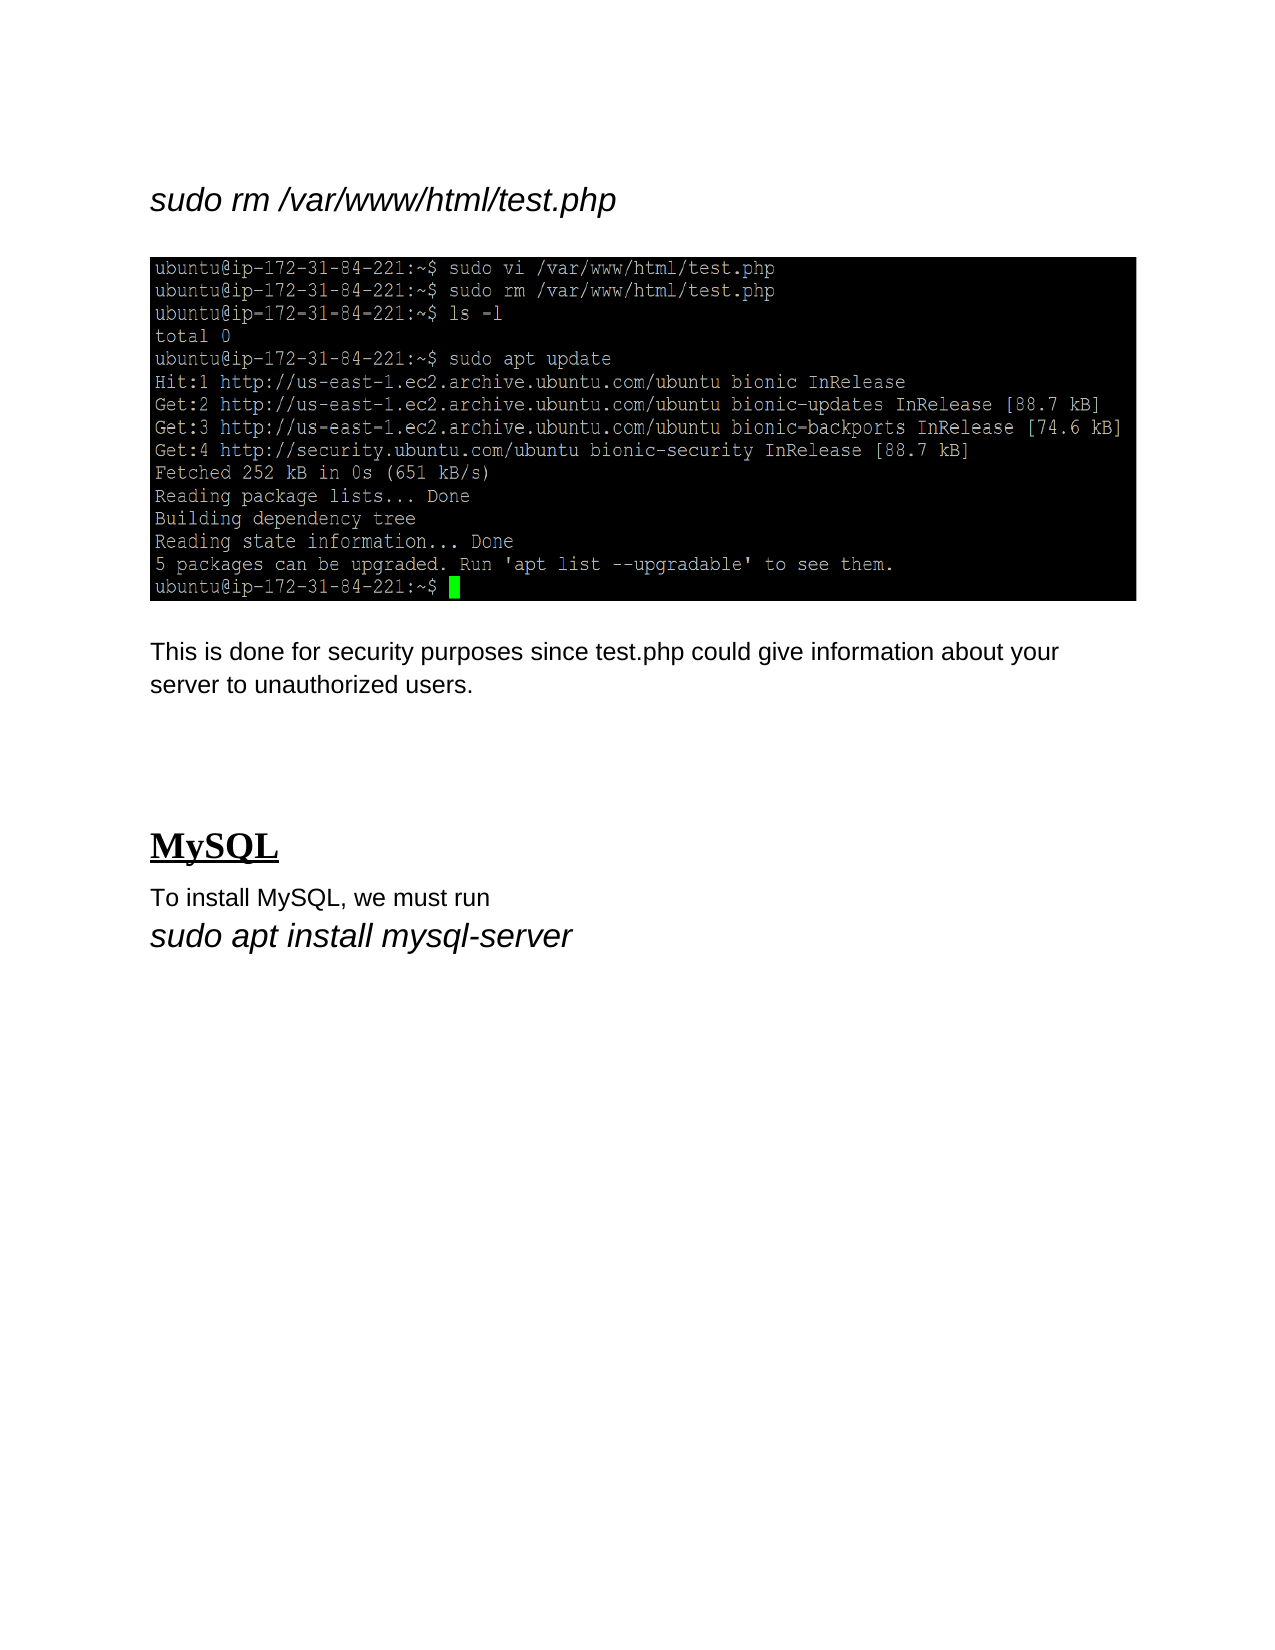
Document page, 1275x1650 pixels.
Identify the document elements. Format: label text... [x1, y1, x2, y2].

text sudo rm /var/www/html/test.php [150, 180, 1125, 219]
text sudo apt install mysql-server [150, 916, 1125, 954]
text This is done for security purposes since test.php could give information about your server to unauthorized users. [150, 637, 1125, 699]
text To install MySQL, we must run [150, 883, 1125, 912]
picture [150, 257, 1137, 601]
text MySQL [150, 823, 1125, 866]
